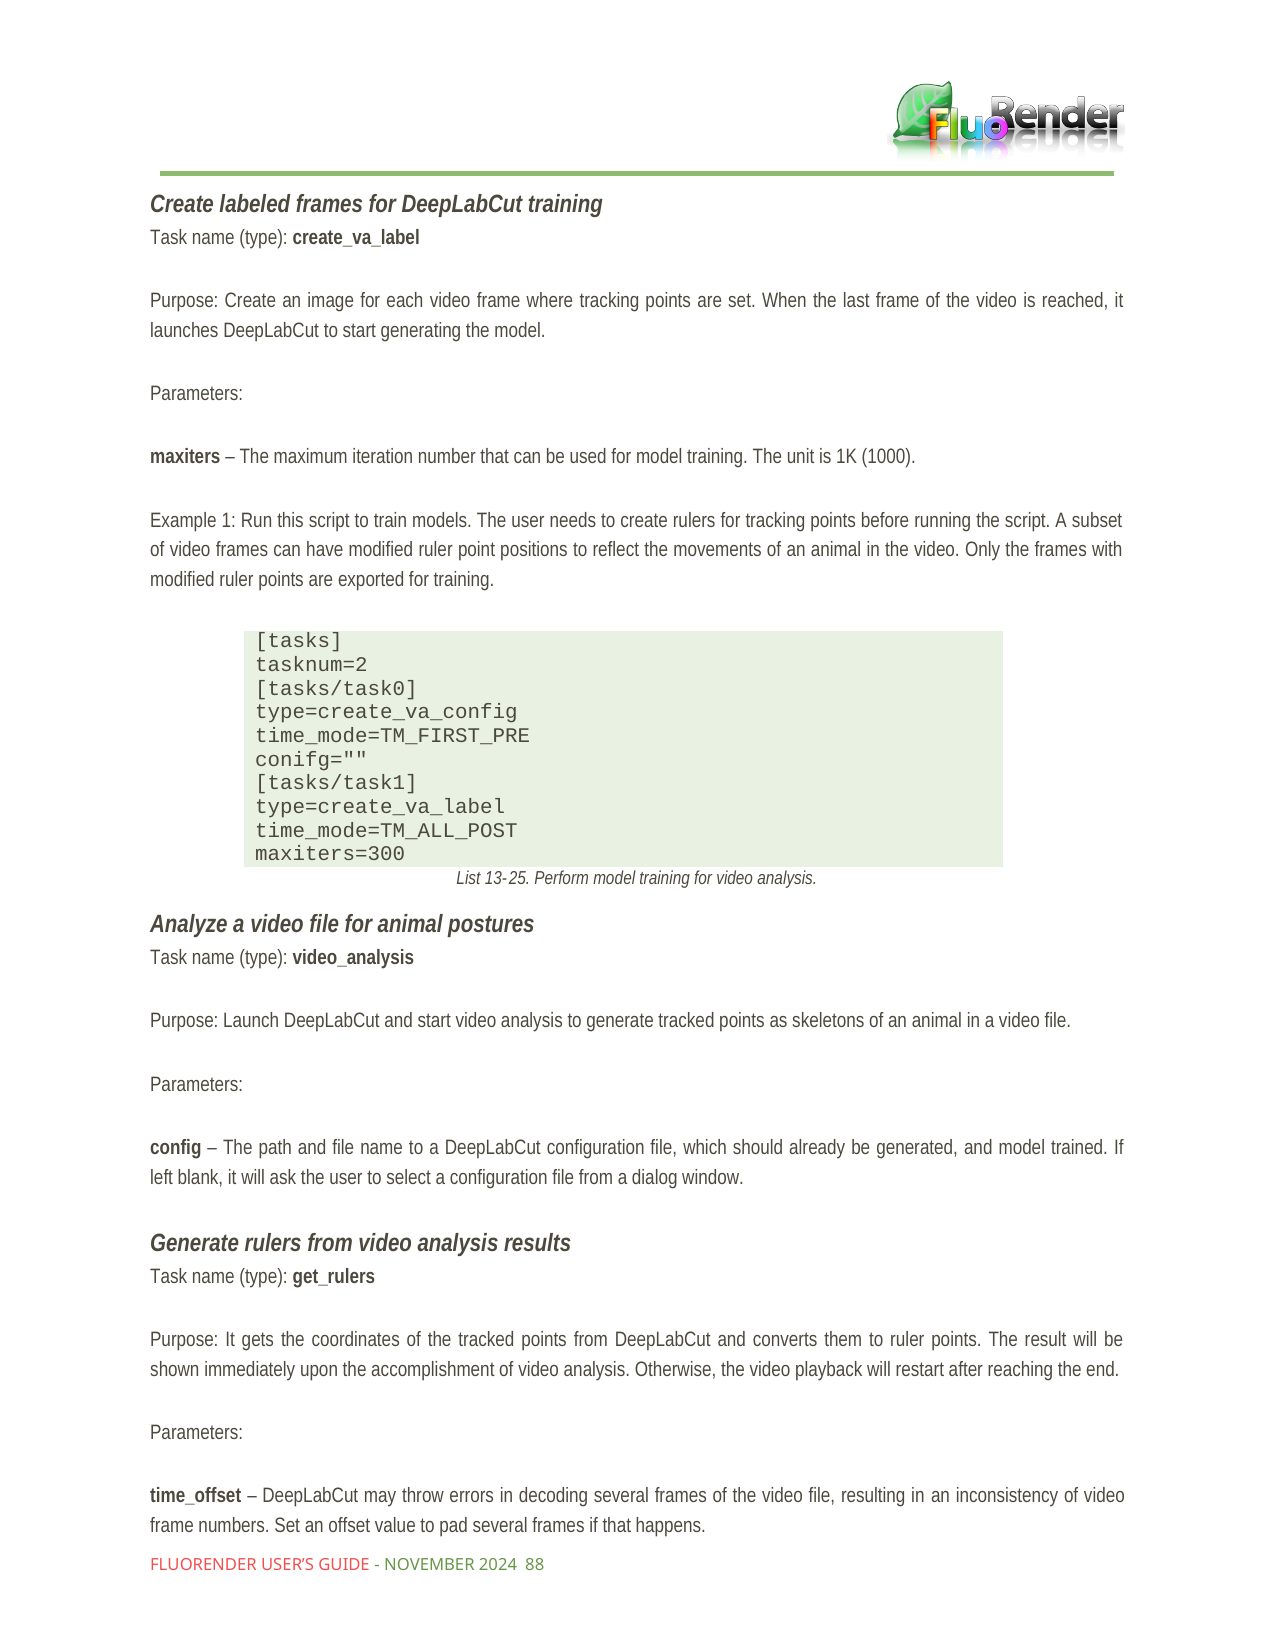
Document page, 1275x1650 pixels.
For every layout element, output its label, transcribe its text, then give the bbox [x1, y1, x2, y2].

text maxiters – The maximum iteration number that can be used for model training. The unit is 1K (1000). [150, 444, 1125, 468]
text Purpose: Create an image for each video frame where tracking points are set. When the last frame of the video is reached, it launches DeepLabCut to start generating the model. [150, 288, 1125, 342]
text time_offset – DeepLabCut may throw errors in decoding several frames of the video file, resulting in an inconsistency of video frame numbers. Set an offset value to pad several frames if that happens. [150, 1483, 1125, 1537]
picture [887, 75, 1125, 165]
text Task name (type): create_va_label [150, 225, 1125, 249]
subtitle Create labeled frames for DeepLabCut training [150, 189, 1125, 218]
text Parameters: [150, 1420, 1125, 1444]
text Task name (type): get_rulers [150, 1264, 1125, 1288]
subtitle Generate rulers from video analysis results [150, 1228, 1125, 1257]
text Example 1: Run this script to train models. The user needs to create rulers for tracking points before running the script. A subset of video frames can have modified ruler point positions to reflect the movements of an animal in the video. Only the frames with modified ruler points are exported for training. [150, 507, 1125, 591]
text Parameters: [150, 381, 1125, 405]
text Task name (type): video_analysis [150, 945, 1125, 969]
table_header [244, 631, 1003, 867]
text config – The path and file name to a DeepLabCut configuration file, which should already be generated, and model trained. If left blank, it will ask the user to select a configuration file from a dialog window. [150, 1135, 1125, 1189]
subtitle Analyze a video file for animal postures [150, 909, 1125, 938]
text Parameters: [150, 1072, 1125, 1096]
text Purpose: It gets the coordinates of the tracked points from DeepLabCut and converts them to ruler points. The result will be shown immediately upon the accomplishment of video analysis. Otherwise, the video playback will restart after reaching the end. [150, 1327, 1125, 1381]
text Purpose: Launch DeepLabCut and start video analysis to generate tracked points as skeletons of an animal in a video file. [150, 1008, 1125, 1032]
